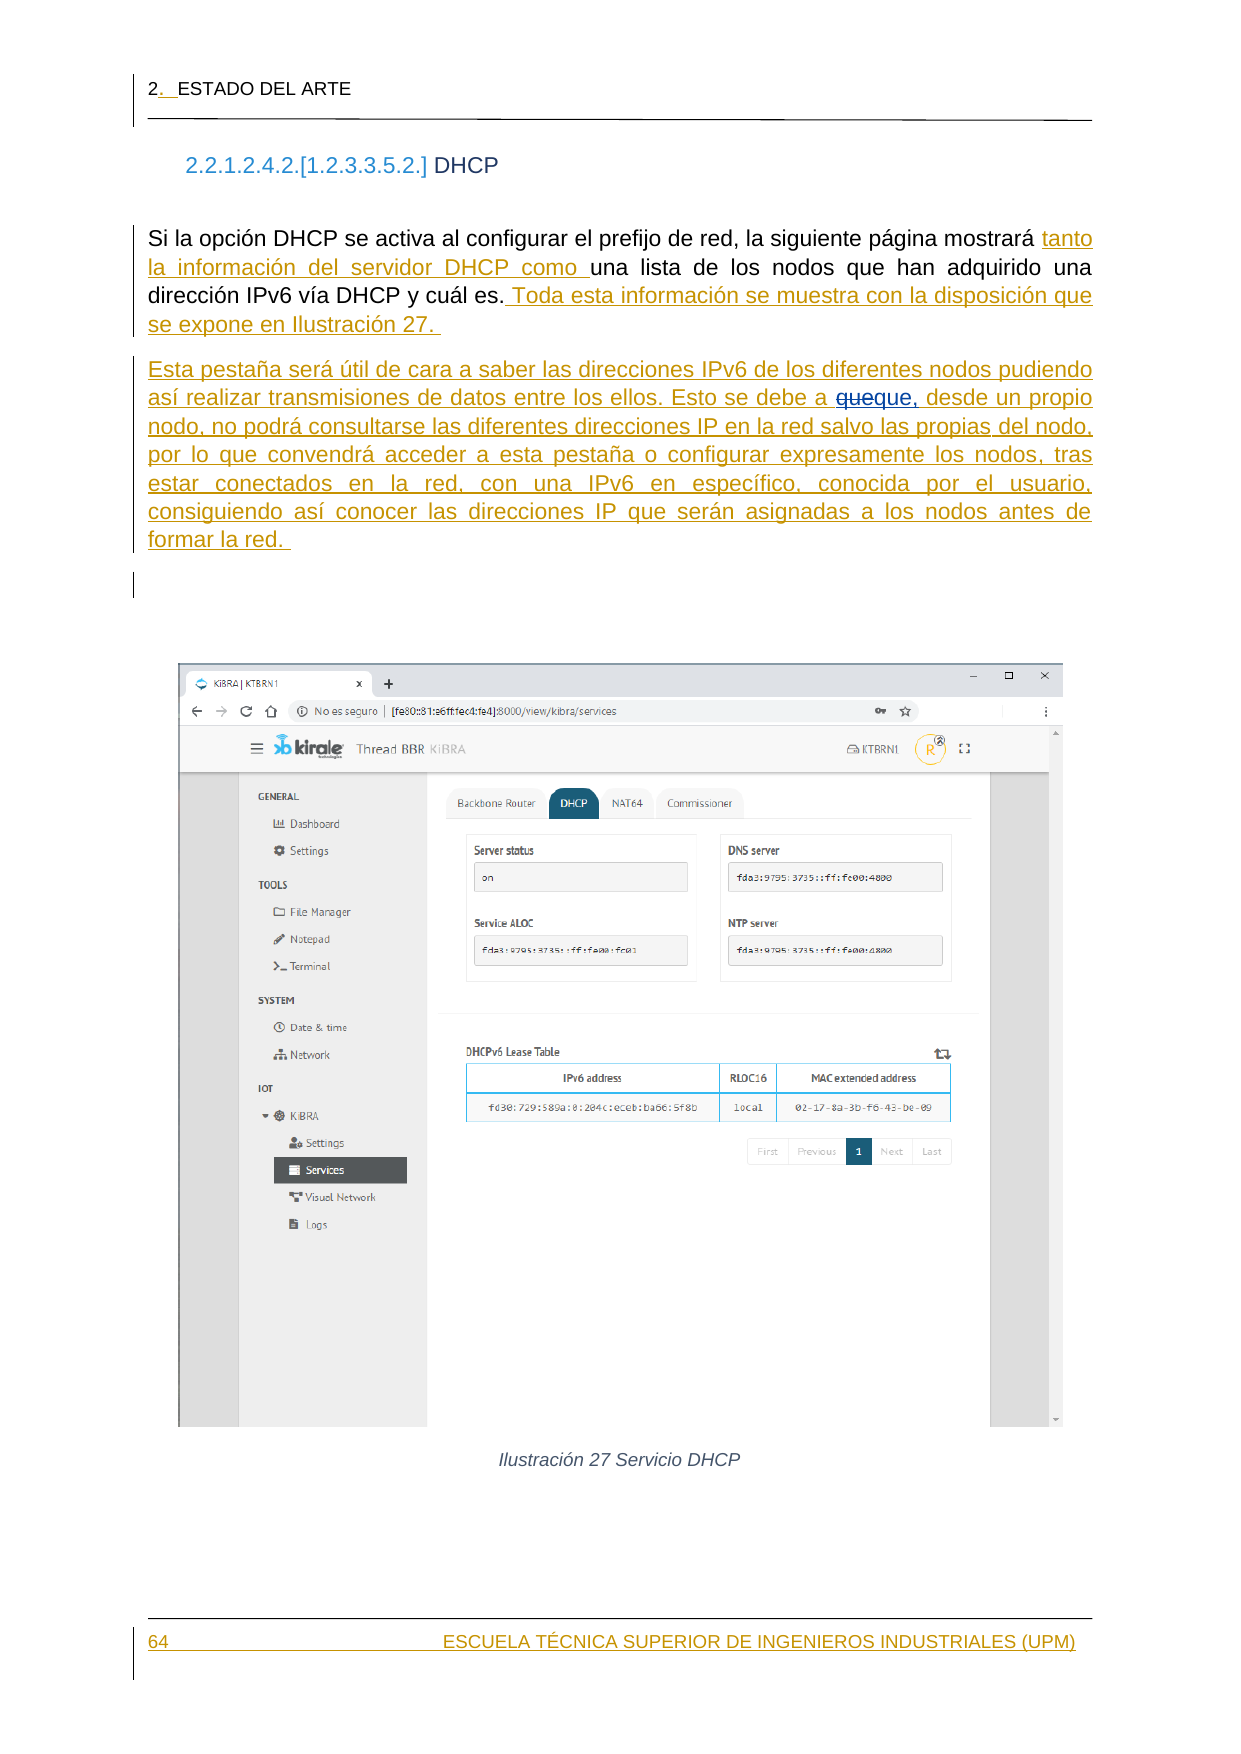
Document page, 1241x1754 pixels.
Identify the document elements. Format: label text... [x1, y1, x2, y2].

subtitle DHCP [185, 152, 1092, 178]
picture [177, 661, 1063, 1428]
text Si la opción DHCP se activa al configurar el prefijo de red, la siguiente página mostrará una lista de los nodos que han adquirido una dirección IPv6 vía DHCP y cuál es.Ilustración 23 [148, 225, 1092, 337]
